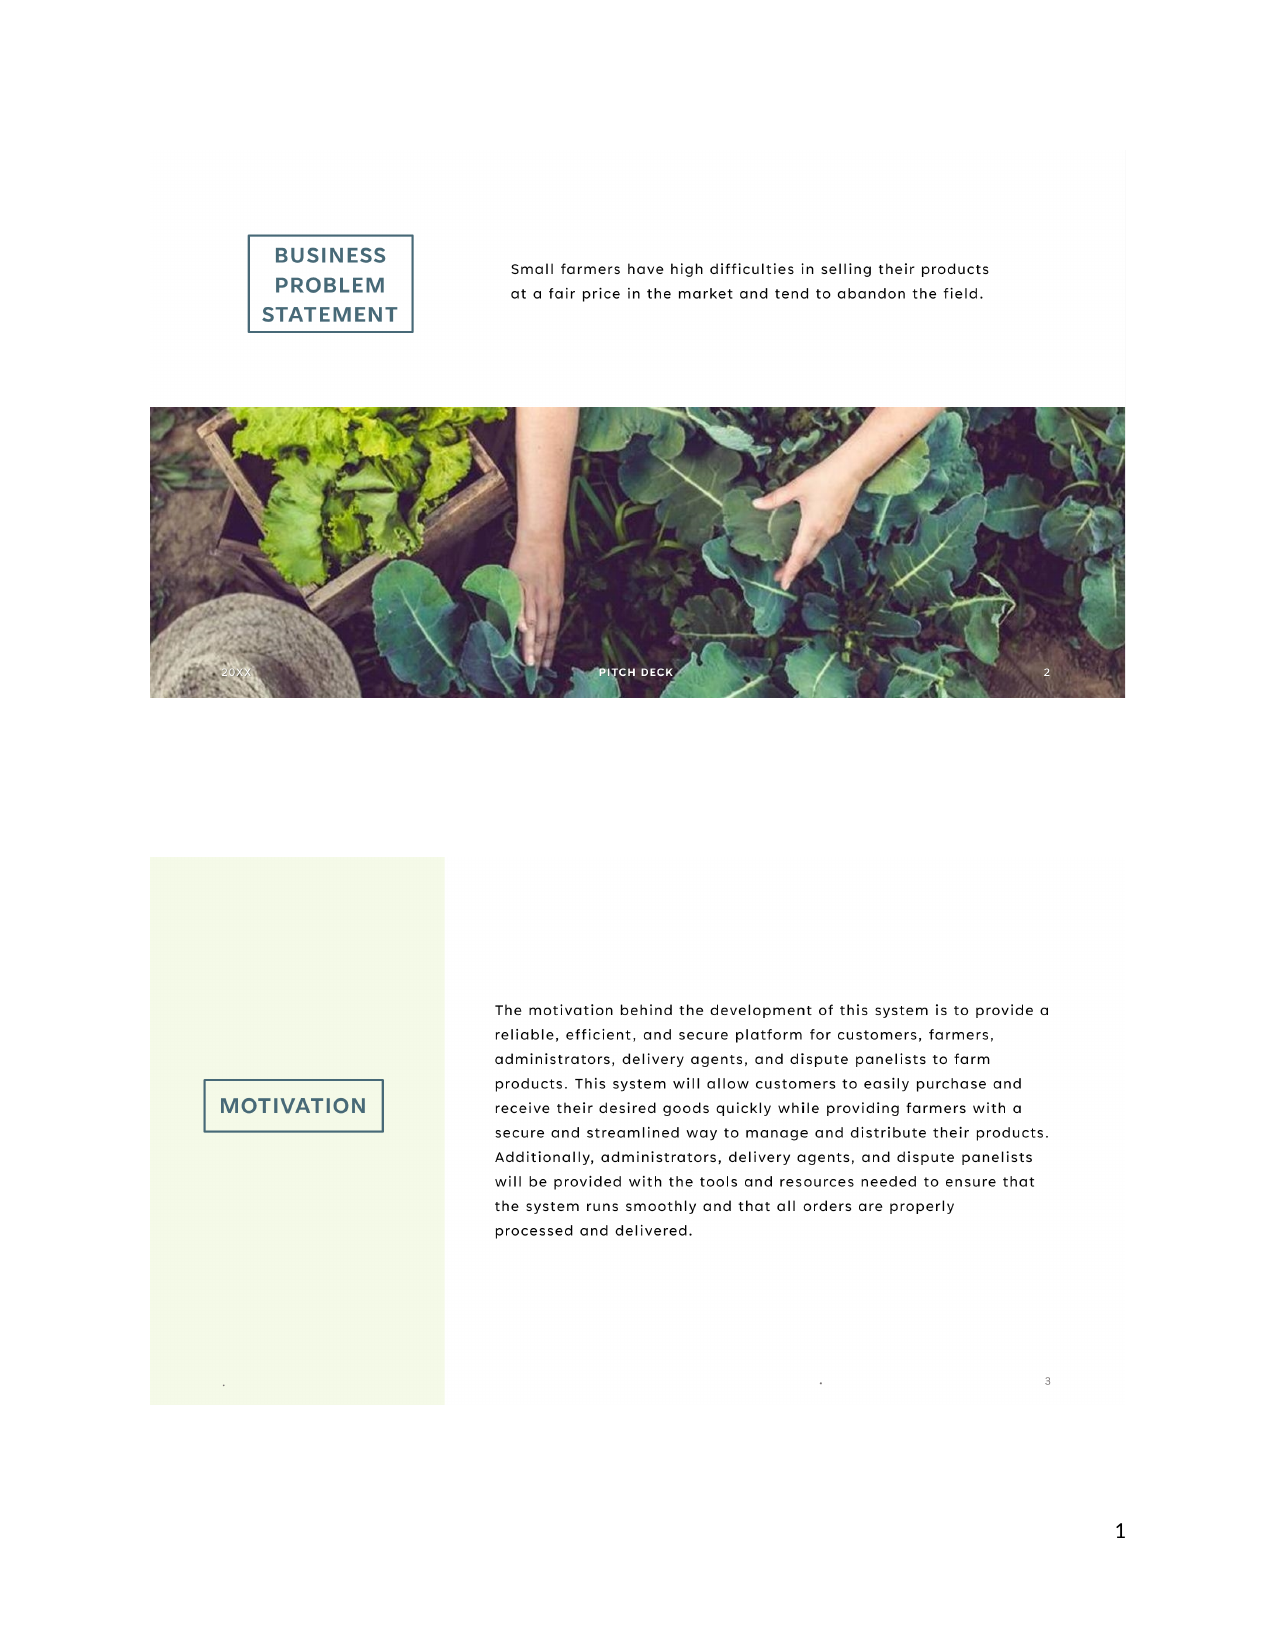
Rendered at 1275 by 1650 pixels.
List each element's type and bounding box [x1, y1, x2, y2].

picture [150, 150, 1125, 698]
picture [150, 857, 1125, 1405]
